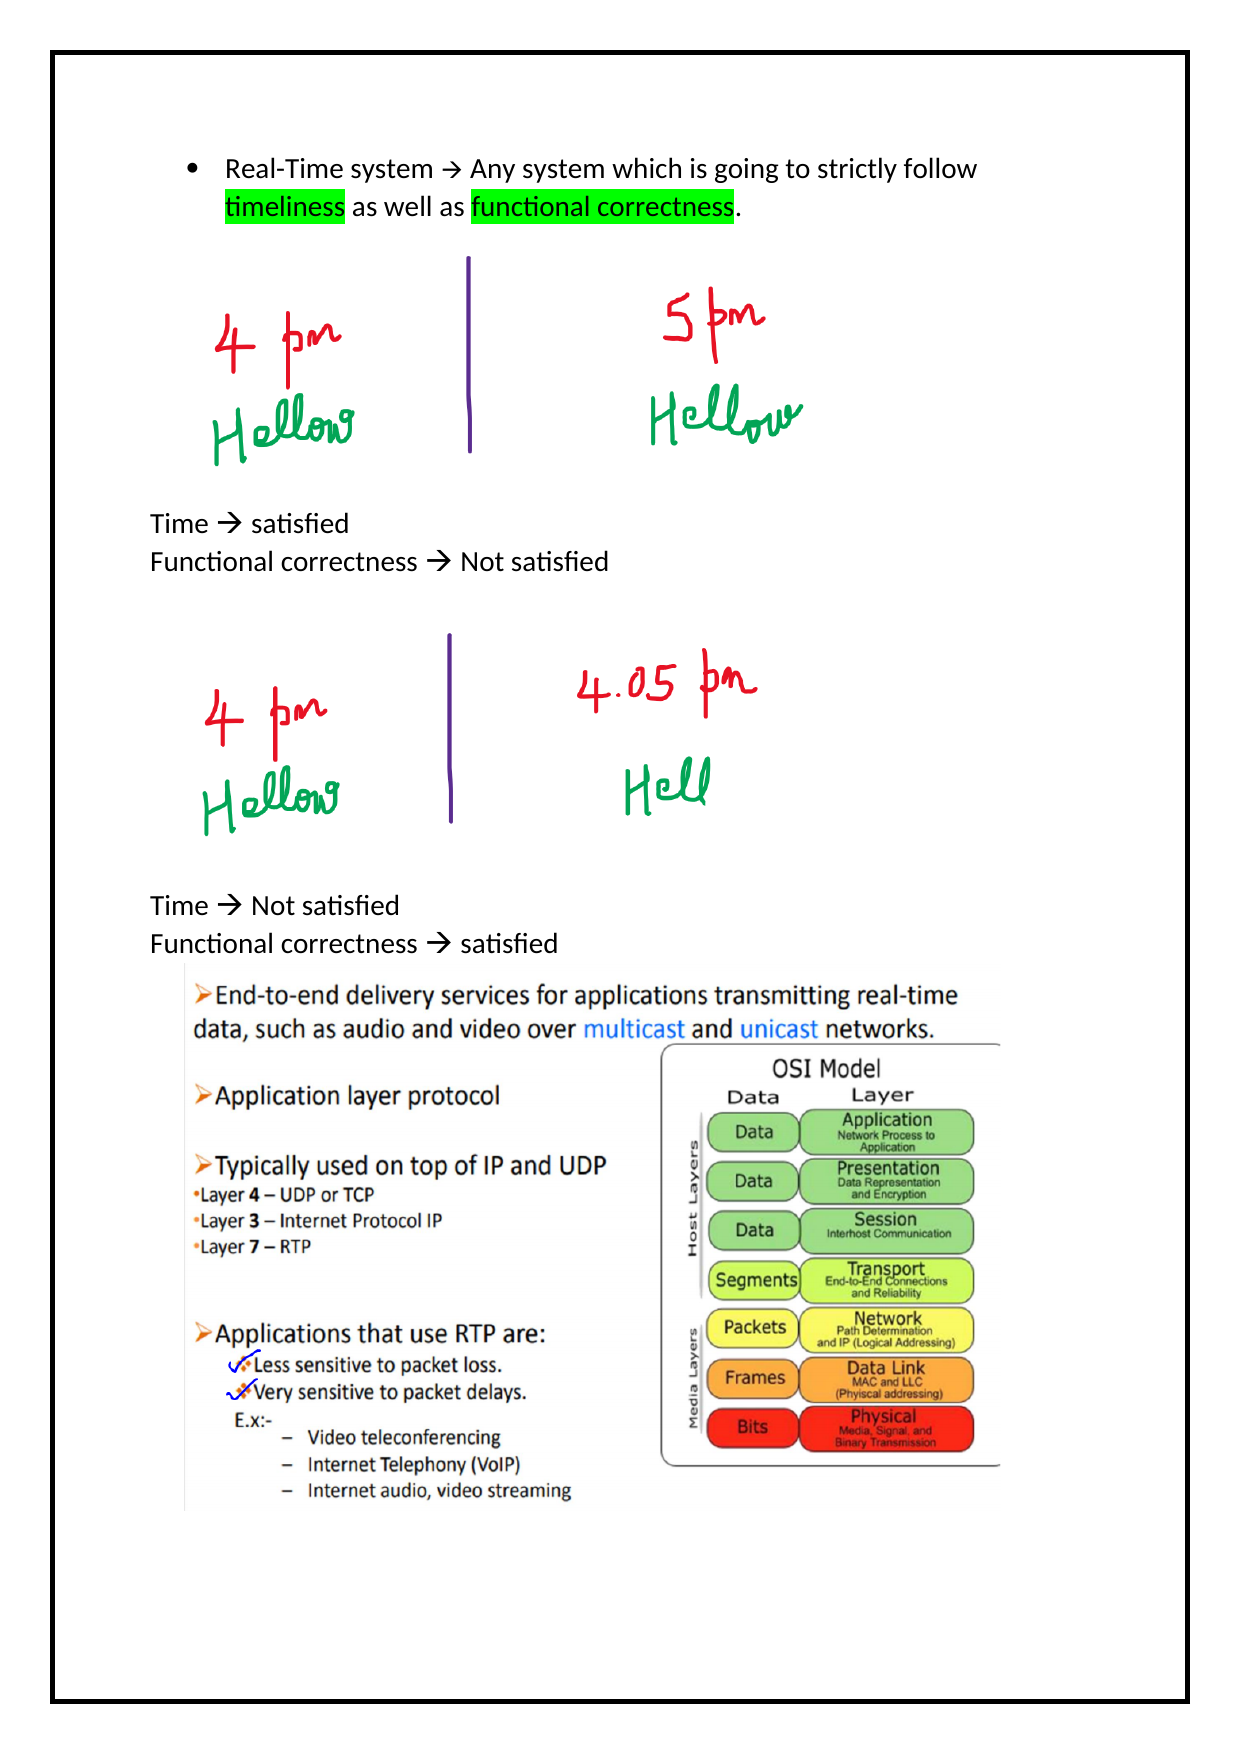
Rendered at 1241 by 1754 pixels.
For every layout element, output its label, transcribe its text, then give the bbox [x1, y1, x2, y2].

picture [150, 963, 1066, 1511]
list Real-Time system Any system which is going to strictly follow timeliness as well as functional correctness. [187, 150, 1090, 224]
picture [150, 243, 853, 486]
picture [150, 598, 820, 868]
text Time satisfied Functional correctness Not satisfied [150, 505, 1090, 579]
